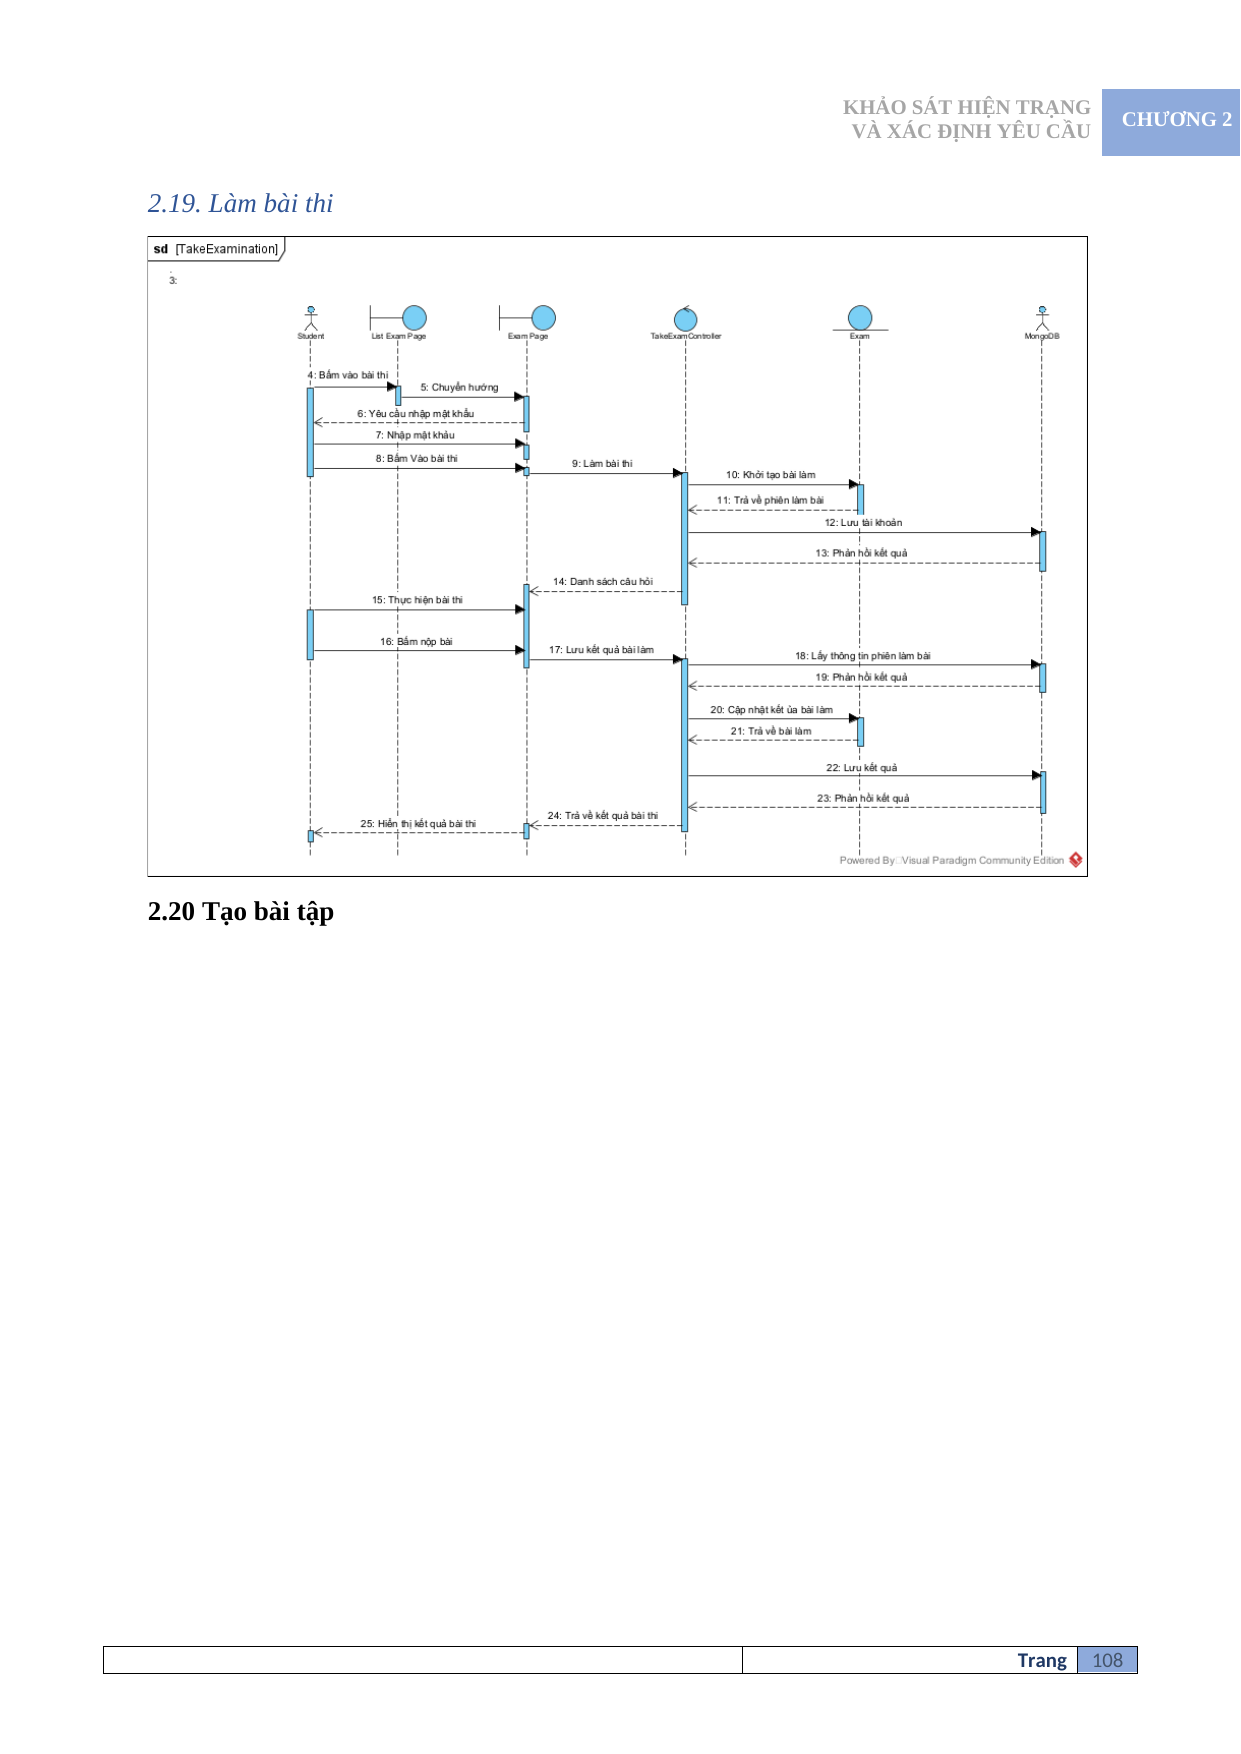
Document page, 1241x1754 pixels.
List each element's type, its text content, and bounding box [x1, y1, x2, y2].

subtitle 2.19. Làm bài thi [148, 187, 1122, 218]
text 2.20 Tạo bài tập [148, 896, 1122, 927]
picture [147, 236, 1088, 877]
